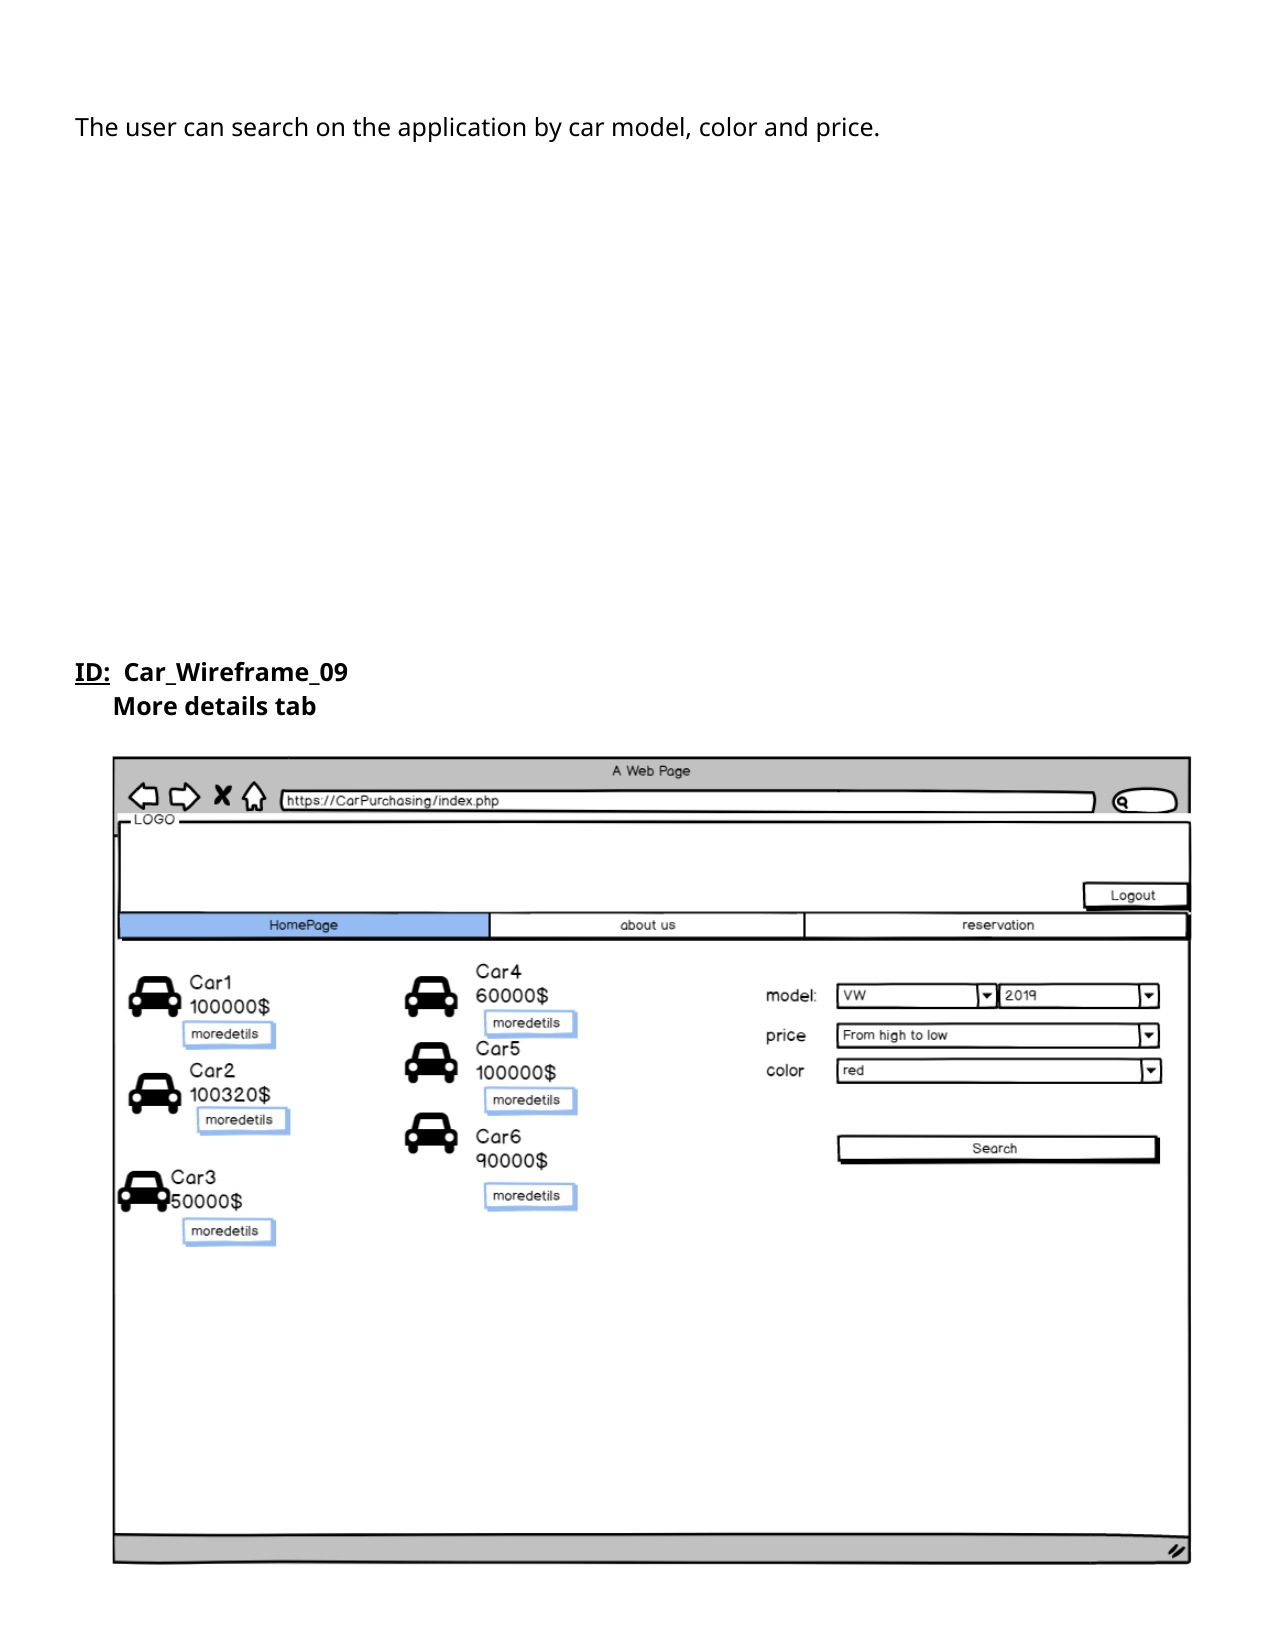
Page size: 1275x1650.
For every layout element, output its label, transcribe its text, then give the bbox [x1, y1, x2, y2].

text The user can search on the application by car model, color and price. [75, 109, 1181, 143]
text ID: Car_Wireframe_09 [75, 654, 1181, 688]
picture [112, 756, 1192, 1565]
text More details tab [112, 688, 1181, 722]
